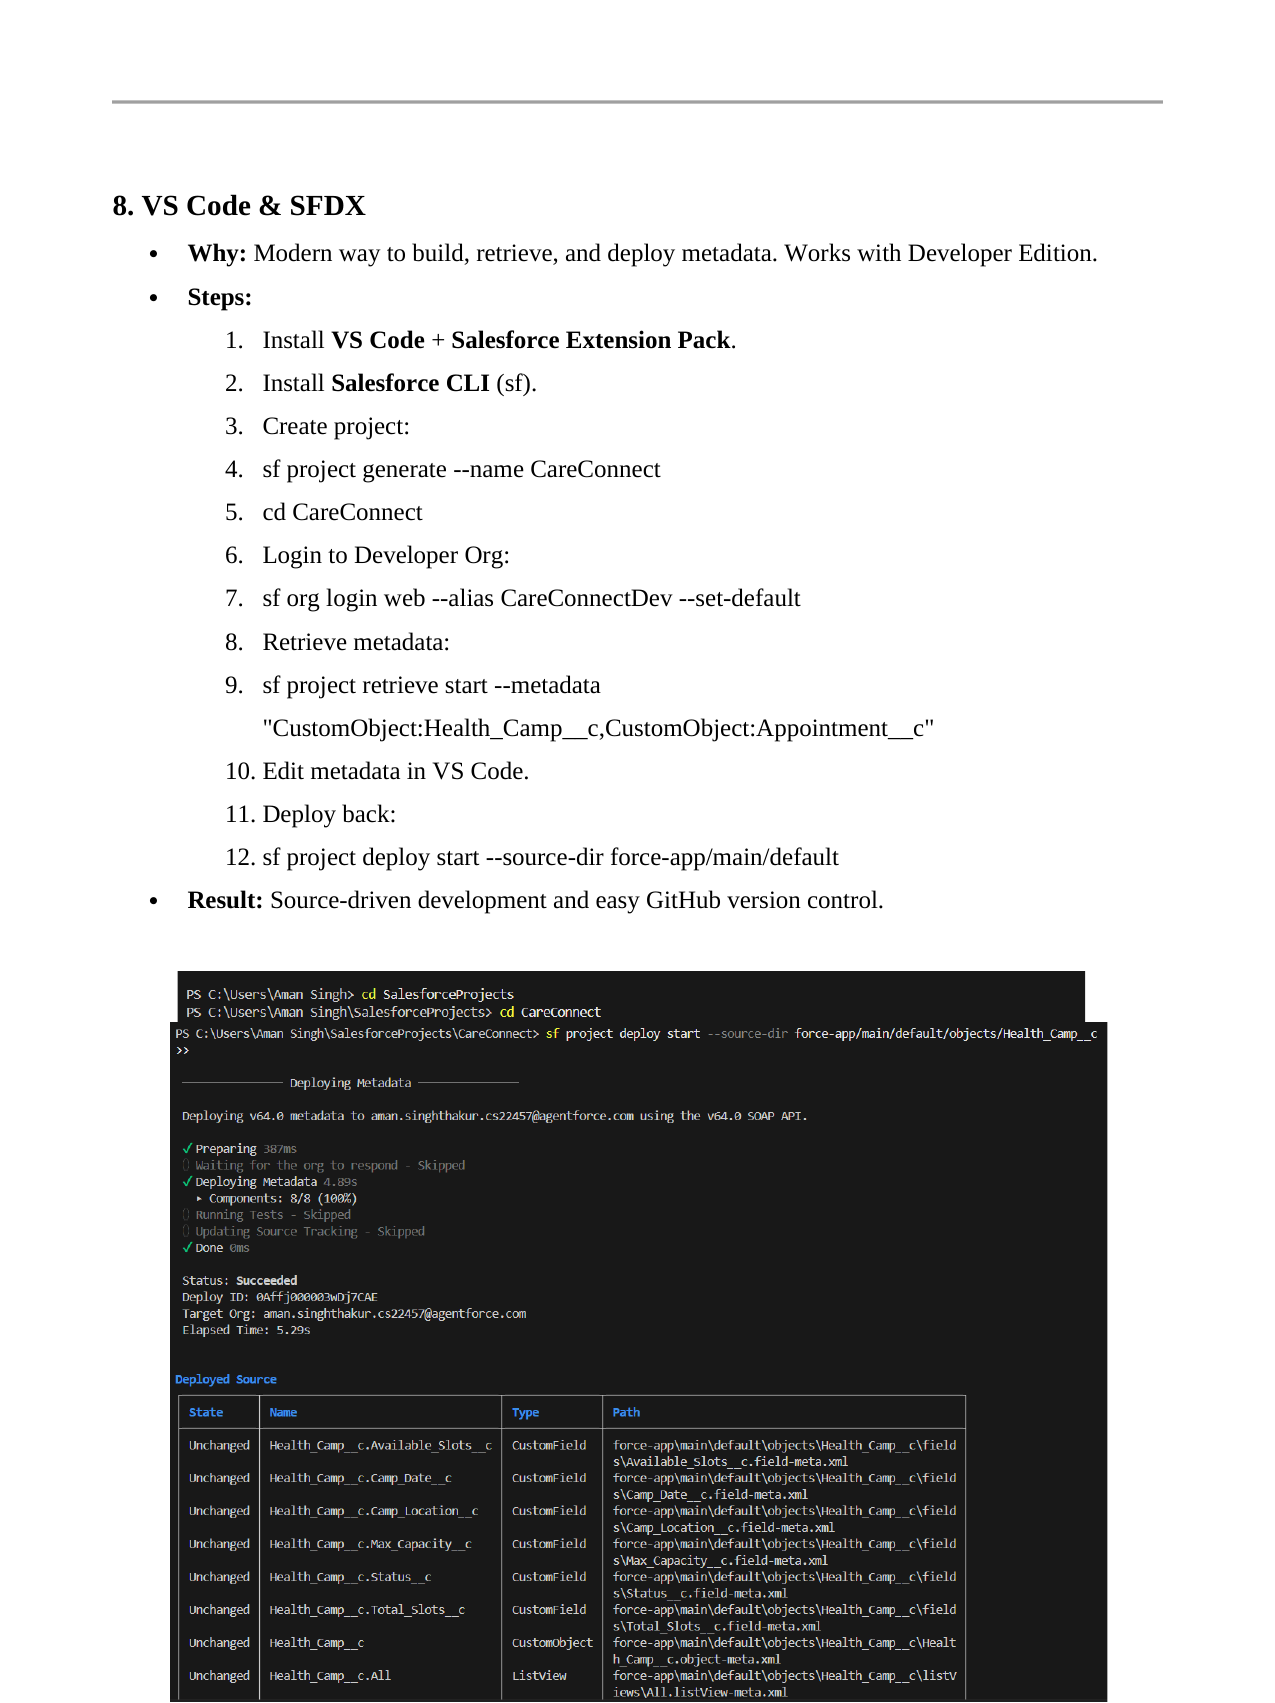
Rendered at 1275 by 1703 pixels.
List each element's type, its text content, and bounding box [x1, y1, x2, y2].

list cd CareConnect [225, 497, 1163, 526]
list Edit metadata in VS Code. [225, 756, 1163, 785]
list Login to Developer Org: [225, 540, 1163, 569]
list Retrieve metadata: [225, 627, 1163, 655]
list sf org login web --alias CareConnectDev --set-default [225, 583, 1163, 612]
text 8. VS Code & SFDX [112, 188, 1163, 222]
list Steps: [150, 282, 1163, 310]
list Deploy back: [225, 799, 1163, 828]
list Create project: [225, 411, 1163, 440]
list Result: Source-driven development and easy GitHub version control. [150, 885, 1163, 914]
list sf project deploy start --source-dir force-app/main/default [225, 842, 1163, 871]
list sf project generate --name CareConnect [225, 454, 1163, 483]
list sf project retrieve start --metadata "CustomObject:Health_Camp__c,CustomObject:Appointment__c" [225, 670, 1163, 742]
list Why: Modern way to build, retrieve, and deploy metadata. Works with Developer Edition. [150, 238, 1163, 267]
picture [170, 971, 1108, 1702]
list Install VS Code + Salesforce Extension Pack. [225, 325, 1163, 353]
list Install Salesforce CLI (sf). [225, 368, 1163, 397]
